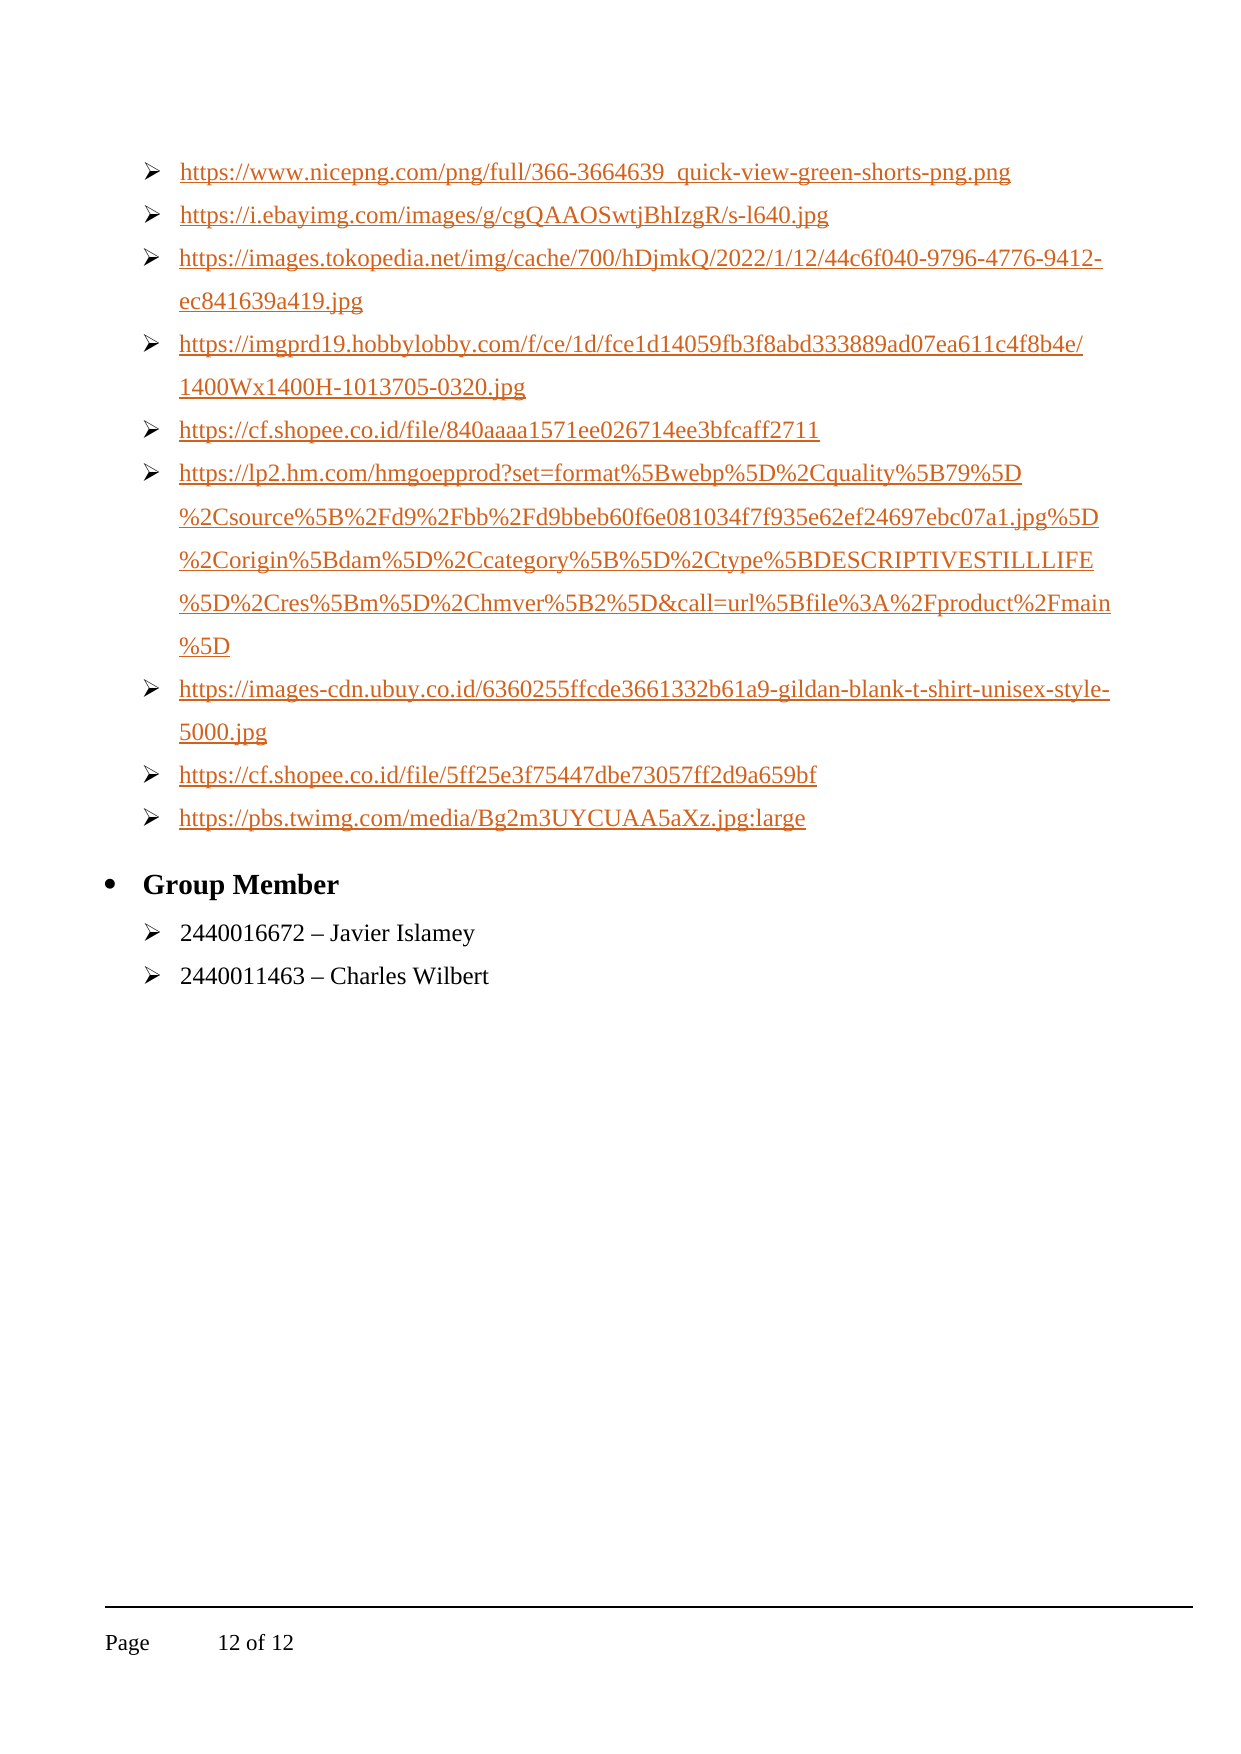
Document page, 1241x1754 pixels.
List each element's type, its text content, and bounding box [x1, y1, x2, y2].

list 2440011463 – Charles Wilbert [142, 961, 1135, 990]
list https://cf.shopee.co.id/file/840aaaa1571ee026714ee3bfcaff2711 [141, 415, 1135, 444]
list Group Member [105, 867, 1135, 901]
list 2440016672 – Javier Islamey [142, 918, 1135, 947]
list https://lp2.hm.com/hmgoepprod?set=format%5Bwebp%5D%2Cquality%5B79%5D%2Csource%5B%2Fd9%2Fbb%2Fd9bbeb60f6e081034f7f935e62ef24697ebc07a1.jpg%5D%2Corigin%5Bdam%5D%2Ccategory%5B%5D%2Ctype%5BDESCRIPTIVESTILLLIFE%5D%2Cres%5Bm%5D%2Chmver%5B2%5D&call=url%5Bfile%3A%2Fproduct%2Fmain%5D [141, 458, 1135, 660]
list https://images-cdn.ubuy.co.id/6360255ffcde3661332b61a9-gildan-blank-t-shirt-unisex-style-5000.jpg [141, 674, 1135, 746]
list https://pbs.twimg.com/media/Bg2m3UYCUAA5aXz.jpg:large [141, 803, 1135, 832]
list https://imgprd19.hobbylobby.com/f/ce/1d/fce1d14059fb3f8abd333889ad07ea611c4f8b4e/1400Wx1400H-1013705-0320.jpg [141, 329, 1135, 401]
list https://i.ebayimg.com/images/g/cgQAAOSwtjBhIzgR/s-l640.jpg [142, 200, 1135, 228]
list https://cf.shopee.co.id/file/5ff25e3f75447dbe73057ff2d9a659bf [141, 760, 1135, 789]
list https://www.nicepng.com/png/full/366-3664639_quick-view-green-shorts-png.png [142, 157, 1135, 185]
list https://images.tokopedia.net/img/cache/700/hDjmkQ/2022/1/12/44c6f040-9796-4776-9412-ec841639a419.jpg [141, 243, 1135, 315]
